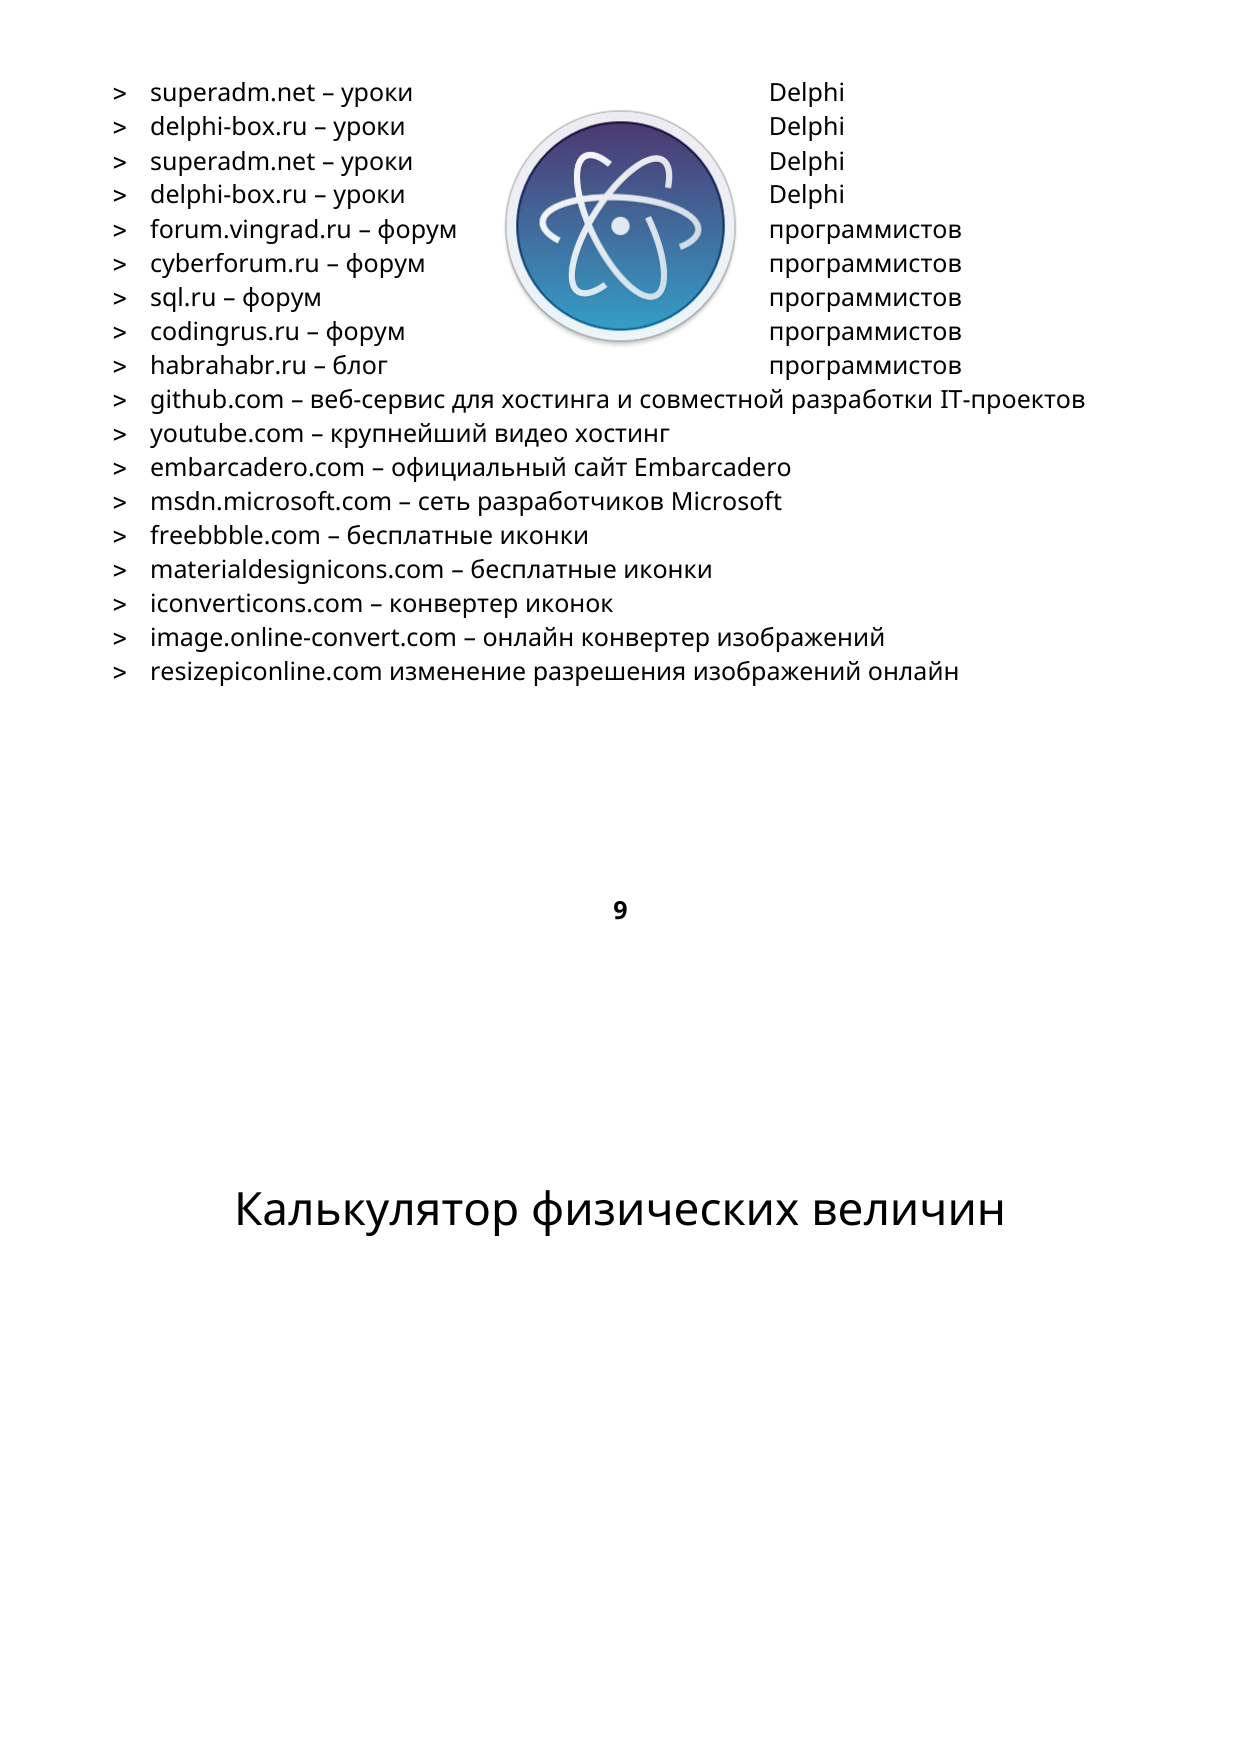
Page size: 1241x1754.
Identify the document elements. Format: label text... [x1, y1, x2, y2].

list materialdesignicons.com – бесплатные иконки [112, 552, 1165, 586]
picture [491, 97, 750, 356]
list forum.vingrad.ru – форум программистов [750, 211, 1165, 245]
list youtube.com – крупнейший видео хостинг [112, 416, 1165, 450]
list sql.ru – форум программистов [112, 279, 491, 313]
list resizepiconline.com изменение разрешения изображений онлайн [112, 654, 1165, 688]
list forum.vingrad.ru – форум программистов [112, 211, 491, 245]
list cyberforum.ru – форум программистов [750, 245, 1165, 279]
list codingrus.ru – форум программистов [112, 313, 491, 347]
list cyberforum.ru – форум программистов [112, 245, 491, 279]
list habrahabr.ru – блог программистов [112, 347, 1165, 382]
list delphi-box.ru – уроки Delphi [750, 109, 1165, 143]
list iconverticons.com – конвертер иконок [112, 586, 1165, 620]
list delphi-box.ru – уроки Delphi [112, 177, 491, 211]
text 9 [75, 892, 1165, 927]
list sql.ru – форум программистов [750, 279, 1165, 313]
list delphi-box.ru – уроки Delphi [112, 109, 491, 143]
list msdn.microsoft.com – сеть разработчиков Microsoft [112, 484, 1165, 518]
list freebbble.com – бесплатные иконки [112, 518, 1165, 552]
list delphi-box.ru – уроки Delphi [750, 177, 1165, 211]
list superadm.net – уроки Delphi [112, 143, 491, 177]
list superadm.net – уроки Delphi [750, 143, 1165, 177]
text Калькулятор физических величин [75, 1176, 1165, 1238]
list superadm.net – уроки Delphi [112, 75, 1165, 109]
list image.online-convert.com – онлайн конвертер изображений [112, 620, 1165, 654]
list codingrus.ru – форум программистов [750, 313, 1165, 347]
list embarcadero.com – официальный сайт Embarcadero [112, 450, 1165, 484]
list github.com – веб-сервис для хостинга и совместной разработки IT-проектов [112, 382, 1165, 416]
